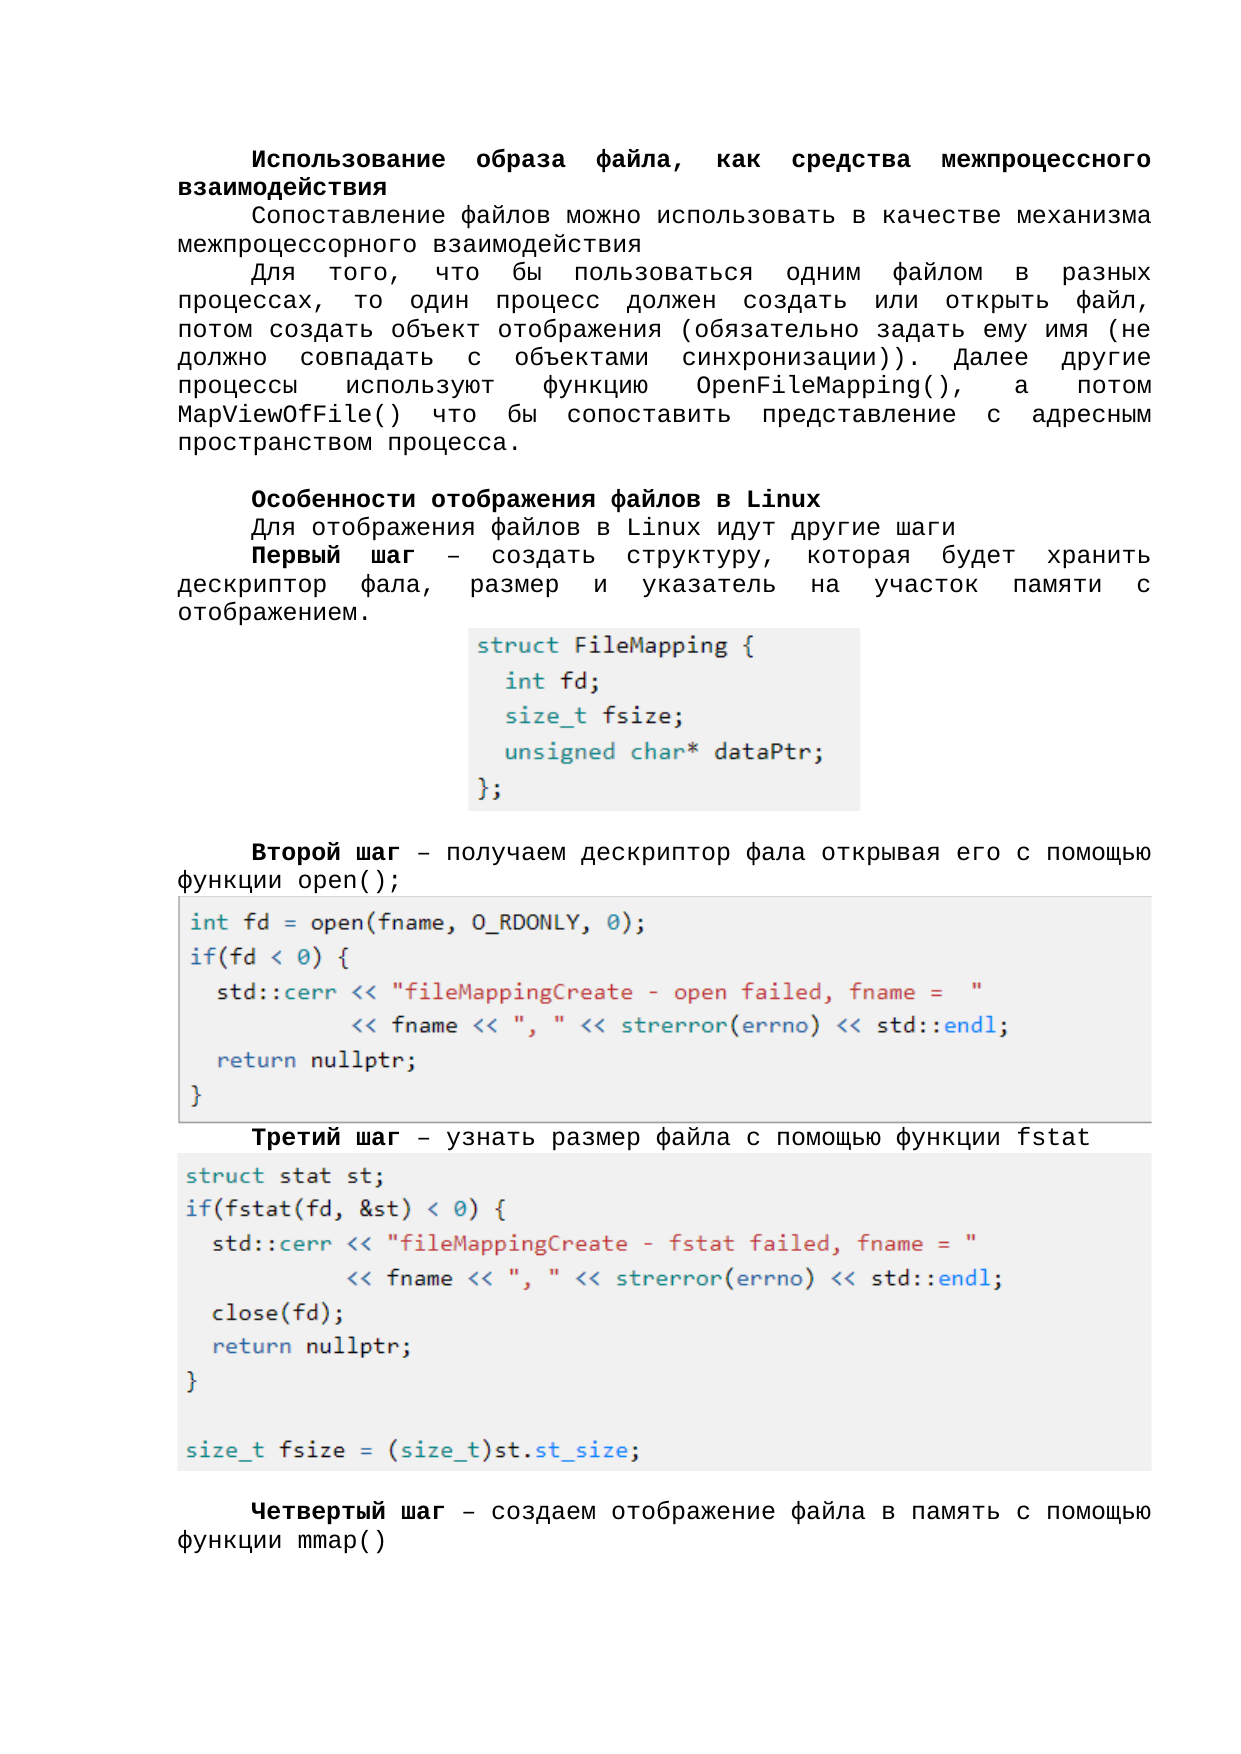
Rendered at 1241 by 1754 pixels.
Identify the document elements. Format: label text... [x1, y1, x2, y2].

text Первый шаг – создать структуру, которая будет хранить дескриптор фала, размер и указатель на участок памяти с отображением. [177, 543, 1152, 628]
text Второй шаг – получаем дескриптор фала открывая его с помощью функции open(); [177, 839, 1152, 896]
text Сопоставление файлов можно использовать в качестве механизма межпроцессорного взаимодействия [177, 203, 1152, 260]
text Использование образа файла, как средства межпроцессного взаимодействия [177, 146, 1152, 203]
text Четвертый шаг – создаем отображение файла в память с помощью функции mmap() [177, 1499, 1152, 1556]
text Третий шаг – узнать размер файла с помощью функции fstat [177, 1125, 1152, 1153]
picture [177, 896, 1152, 1125]
text Для того, что бы пользоваться одним файлом в разных процессах, то один процесс должен создать или открыть файл, потом создать объект отображения (обязательно задать ему имя (не должно совпадать с объектами синхронизации)). Далее другие процессы используют функцию OpenFileMapping(), а потом MapViewOfFile() что бы сопоставить представление с адресным пространством процесса. [177, 260, 1152, 458]
picture [468, 628, 861, 811]
text Для отображения файлов в Linux идут другие шаги [177, 515, 1152, 543]
text Особенности отображения файлов в Linux [177, 486, 1152, 515]
picture [177, 1153, 1152, 1471]
